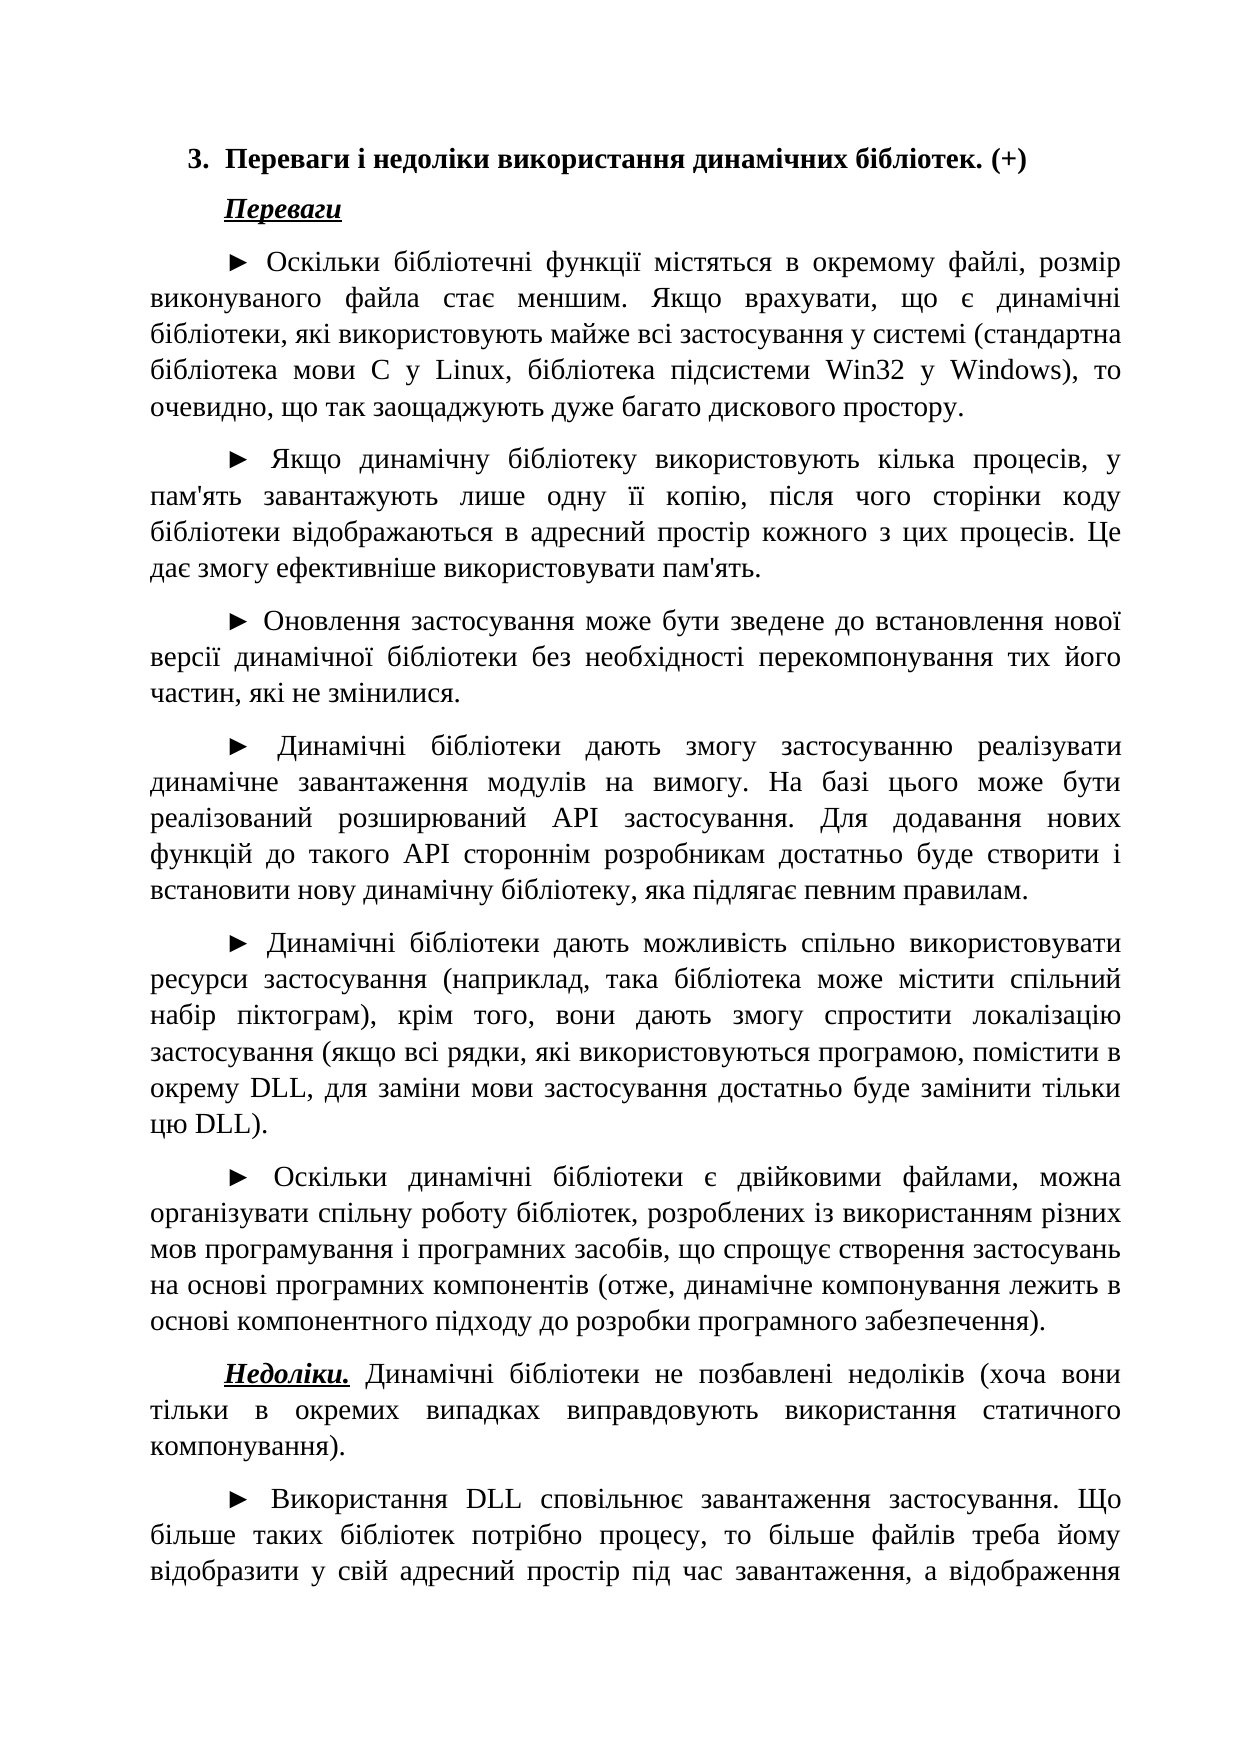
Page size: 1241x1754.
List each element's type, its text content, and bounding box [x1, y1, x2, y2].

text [150, 1481, 1122, 1587]
text Недоліки. Динамічні бібліотеки не позбавлені недоліків (хоча вони тільки в окремих випадках виправдовують використання статичного компонування). [150, 1356, 1122, 1462]
text ► Якщо динамічну бібліотеку використовують кілька процесів, у пам'ять завантажують лише одну її копію, після чого сторінки коду бібліотеки відображаються в адресний простір кожного з цих процесів. Це дає змогу ефективніше використовувати пам'ять. [150, 441, 1122, 583]
text ► Динамічні бібліотеки дають можливість спільно використовувати ресурси застосування (наприклад, така бібліотека може містити спільний набір піктограм), крім того, вони дають змогу спростити локалізацію застосування (якщо всі рядки, які використовуються програмою, помістити в окрему DLL, для заміни мови застосування достатньо буде замінити тільки цю DLL). [150, 925, 1122, 1139]
text ► Оскільки бібліотечні функції містяться в окремому файлі, розмір виконуваного файла стає меншим. Якщо врахувати, що є динамічні бібліотеки, які використовують майже всі застосування у системі (стандартна бібліотека мови С у Linux, бібліотека підсистеми Win32 у Windows), то очевидно, що так заощаджують дуже багато дискового простору. [150, 244, 1122, 422]
text ► Оскільки динамічні бібліотеки є двійковими файлами, можна організувати спільну роботу бібліотек, розроблених із використанням різних мов програмування і програмних засобів, що спрощує створення застосувань на основі програмних компонентів (отже, динамічне компонування лежить в основі компонентного підходу до розробки програмного забезпечення). [150, 1159, 1122, 1337]
subtitle Переваги і недоліки використання динамічних бібліотек. (+) [187, 141, 1122, 174]
text ► Оновлення застосування може бути зведене до встановлення нової версії динамічної бібліотеки без необхідності перекомпонування тих його частин, які не змінилися. [150, 603, 1122, 708]
text Переваги [150, 191, 1122, 225]
text ► Динамічні бібліотеки дають змогу застосуванню реалізувати динамічне завантаження модулів на вимогу. На базі цього може бути реалізований розширюваний АРІ застосування. Для додавання нових функцій до такого АРІ стороннім розробникам достатньо буде створити і встановити нову динамічну бібліотеку, яка підлягає певним правилам. [150, 728, 1122, 906]
